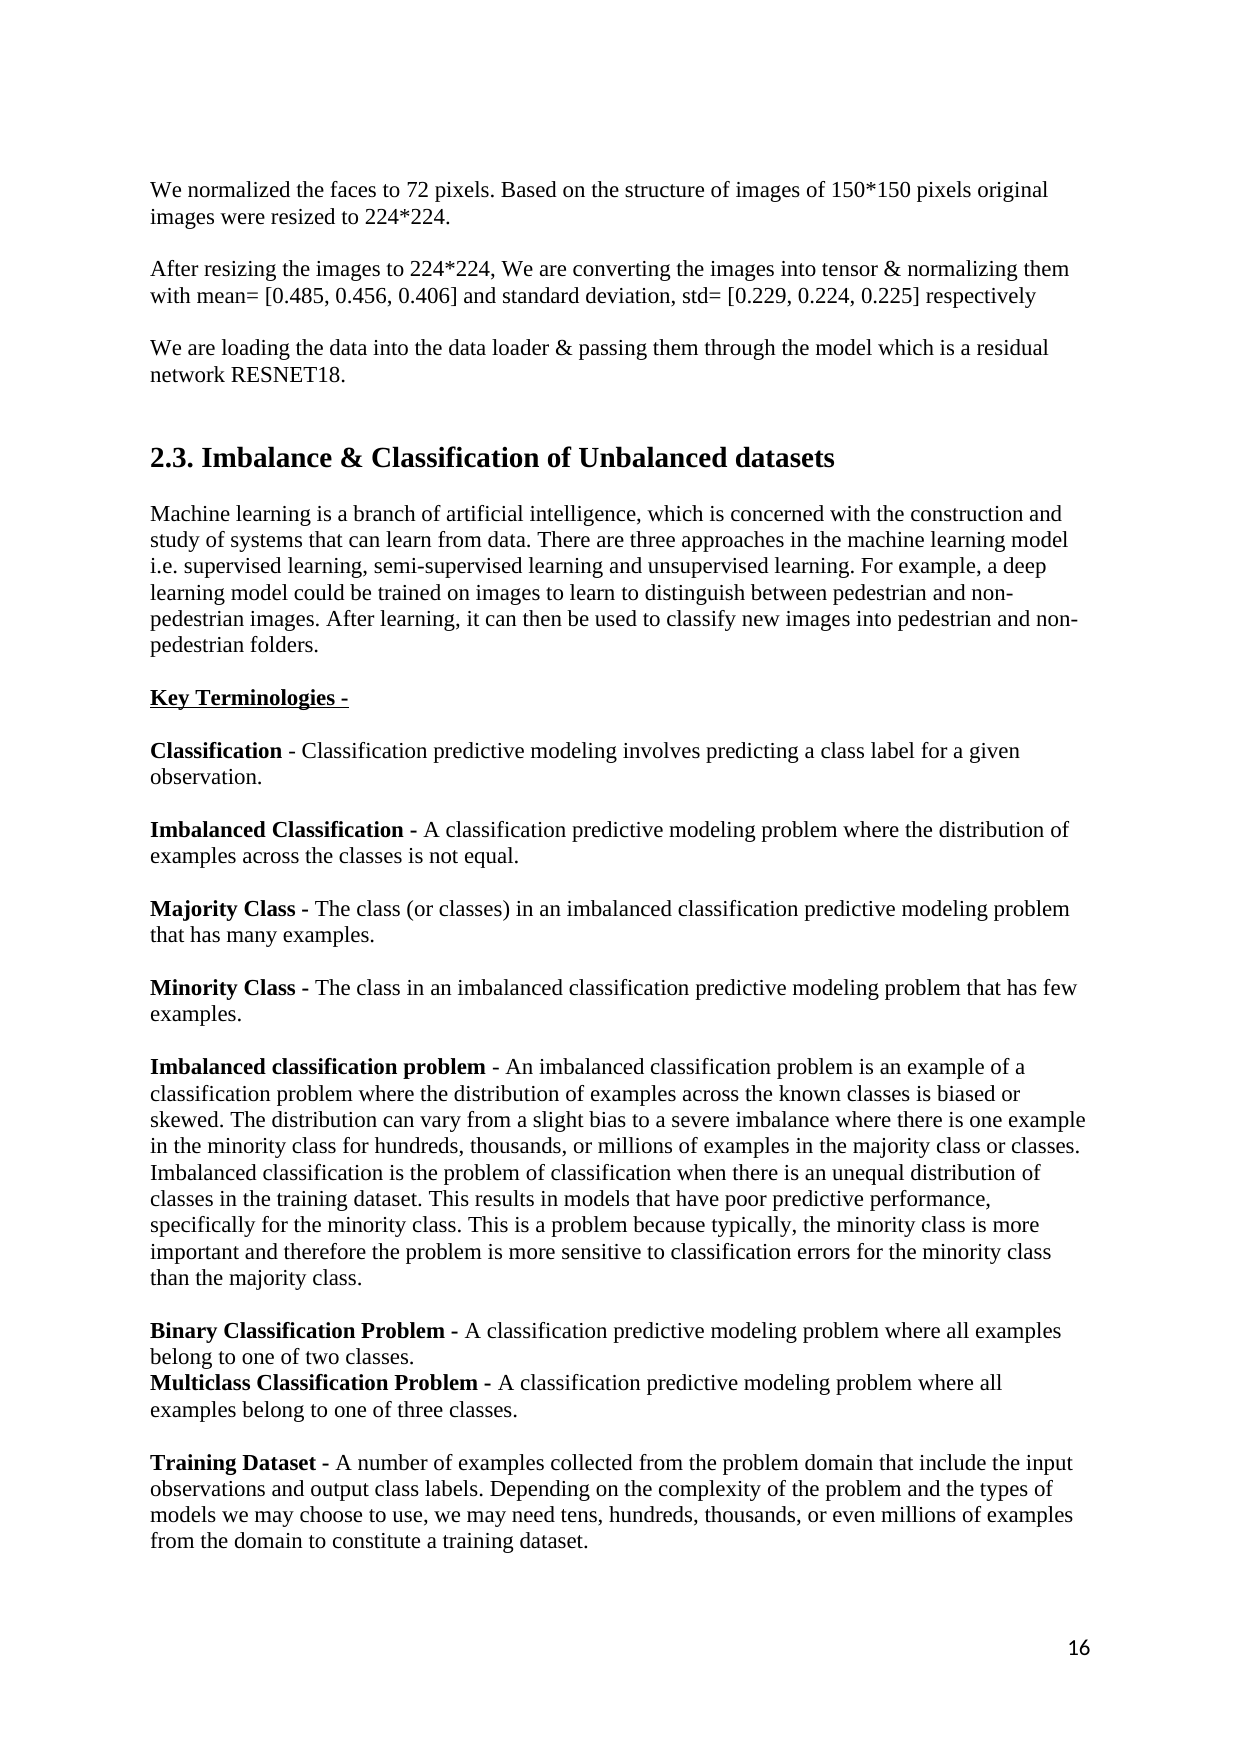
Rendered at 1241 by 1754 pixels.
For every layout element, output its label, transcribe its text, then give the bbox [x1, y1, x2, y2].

text Training Dataset - A number of examples collected from the problem domain that include the input observations and output class labels. Depending on the complexity of the problem and the types of models we may choose to use, we may need tens, hundreds, thousands, or even millions of examples from the domain to constitute a training dataset. [150, 1448, 1090, 1554]
text After resizing the images to 224*224, We are converting the images into tensor & normalizing them with mean= [0.485, 0.456, 0.406] and standard deviation, std= [0.229, 0.224, 0.225] respectively [150, 255, 1090, 308]
text Multiclass Classification Problem - A classification predictive modeling problem where all examples belong to one of three classes. [150, 1369, 1090, 1422]
text Binary Classification Problem - A classification predictive modeling problem where all examples belong to one of two classes. [150, 1317, 1090, 1369]
text We normalized the faces to 72 pixels. Based on the structure of images of 150*150 pixels original images were resized to 224*224. [150, 176, 1090, 229]
text We are loading the data into the data loader & passing them through the model which is a residual network RESNET18. [150, 334, 1090, 387]
text 2.3. Imbalance & Classification of Unbalanced datasets [150, 440, 1090, 473]
text Imbalanced Classification - A classification predictive modeling problem where the distribution of examples across the classes is not equal. [150, 816, 1090, 869]
text Imbalanced classification problem - An imbalanced classification problem is an example of a classification problem where the distribution of examples across the known classes is biased or skewed. The distribution can vary from a slight bias to a severe imbalance where there is one example in the minority class for hundreds, thousands, or millions of examples in the majority class or classes. Imbalanced classification is the problem of classification when there is an unequal distribution of classes in the training dataset. This results in models that have poor predictive performance, specifically for the minority class. This is a problem because typically, the minority class is more important and therefore the problem is more sensitive to classification errors for the minority class than the majority class. [150, 1053, 1090, 1290]
text Machine learning is a branch of artificial intelligence, which is concerned with the construction and study of systems that can learn from data. There are three approaches in the machine learning model i.e. supervised learning, semi-supervised learning and unsupervised learning. For example, a deep learning model could be trained on images to learn to distinguish between pedestrian and non- pedestrian images. After learning, it can then be used to classify new images into pedestrian and non-pedestrian folders. [150, 500, 1090, 658]
text Majority Class - The class (or classes) in an imbalanced classification predictive modeling problem that has many examples. [150, 895, 1090, 948]
text Minority Class - The class in an imbalanced classification predictive modeling problem that has few examples. [150, 974, 1090, 1027]
text Key Terminologies - [150, 684, 1090, 711]
text Classification - Classification predictive modeling involves predicting a class label for a given observation. [150, 737, 1090, 790]
